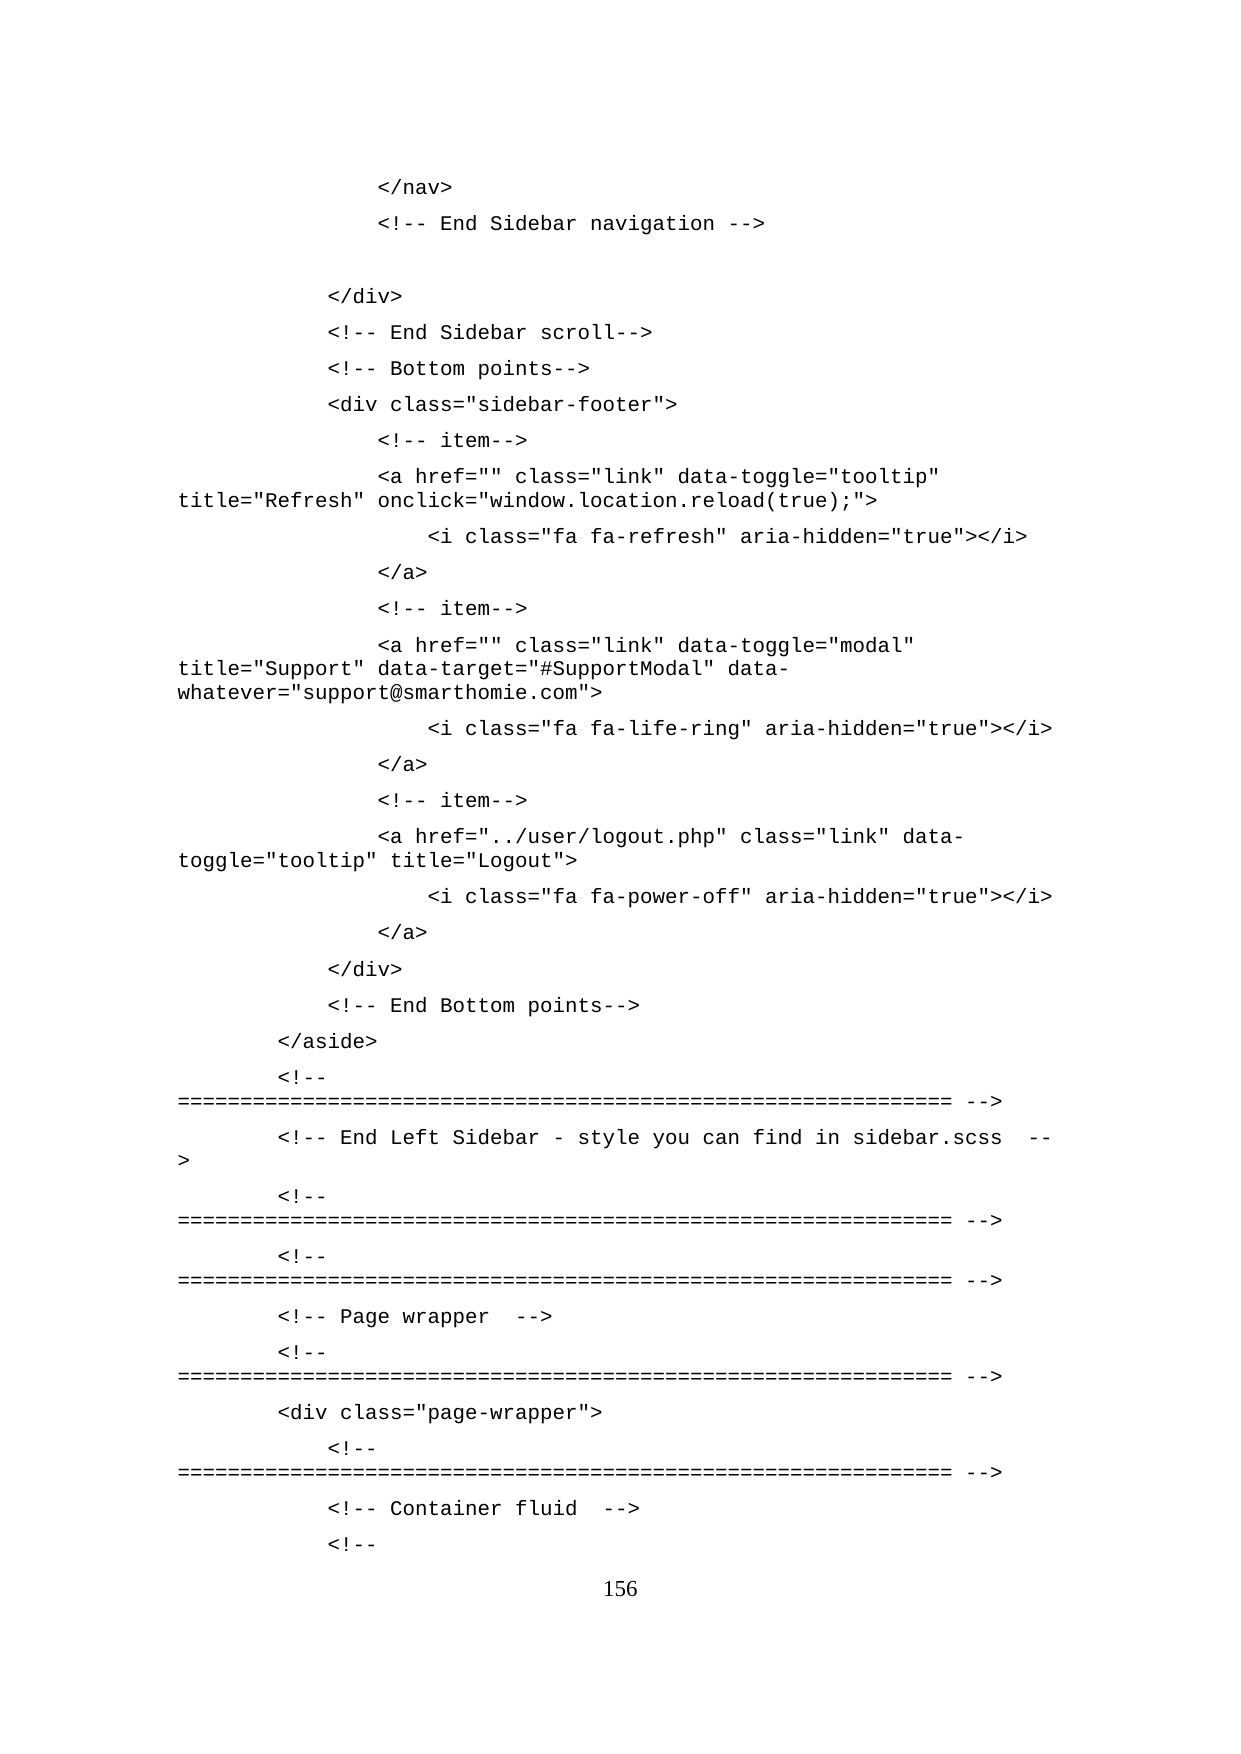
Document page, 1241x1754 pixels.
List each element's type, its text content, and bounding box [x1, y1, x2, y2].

text <!-- Container fluid --> [177, 1498, 1063, 1522]
text <i class="fa fa-power-off" aria-hidden="true"></i> [177, 886, 1063, 910]
text <i class="fa fa-refresh" aria-hidden="true"></i> [177, 526, 1063, 550]
text <!-- item--> [177, 790, 1063, 814]
text <a href="" class="link" data-toggle="modal" title="Support" data-target="#SupportModal" data-whatever="support@smarthomie.com"> [177, 634, 1063, 706]
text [177, 1534, 1063, 1558]
text <i class="fa fa-life-ring" aria-hidden="true"></i> [177, 718, 1063, 742]
text <!-- ============================================================== --> [177, 1187, 1063, 1234]
text <!-- End Sidebar scroll--> [177, 322, 1063, 345]
text </a> [177, 754, 1063, 778]
text <!-- End Left Sidebar - style you can find in sidebar.scss --> [177, 1127, 1063, 1174]
text <!-- End Bottom points--> [177, 995, 1063, 1018]
text </div> [177, 286, 1063, 309]
text <a href="" class="link" data-toggle="tooltip" title="Refresh" onclick="window.location.reload(true);"> [177, 466, 1063, 514]
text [177, 1438, 1063, 1486]
text <a href="../user/logout.php" class="link" data-toggle="tooltip" title="Logout"> [177, 826, 1063, 874]
text </a> [177, 922, 1063, 946]
text <div class="sidebar-footer"> [177, 394, 1063, 418]
text <!-- ============================================================== --> [177, 1342, 1063, 1389]
text <!-- ============================================================== --> [177, 1246, 1063, 1294]
text <!-- Bottom points--> [177, 358, 1063, 382]
text <!-- item--> [177, 430, 1063, 454]
text <div class="page-wrapper"> [177, 1402, 1063, 1426]
text <!-- ============================================================== --> [177, 1067, 1063, 1114]
text <!-- End Sidebar navigation --> [177, 213, 1063, 237]
text <!-- Page wrapper --> [177, 1306, 1063, 1330]
text </div> [177, 958, 1063, 982]
text </aside> [177, 1031, 1063, 1054]
text </a> [177, 562, 1063, 586]
text <!-- item--> [177, 598, 1063, 622]
text </nav> [177, 177, 1063, 201]
